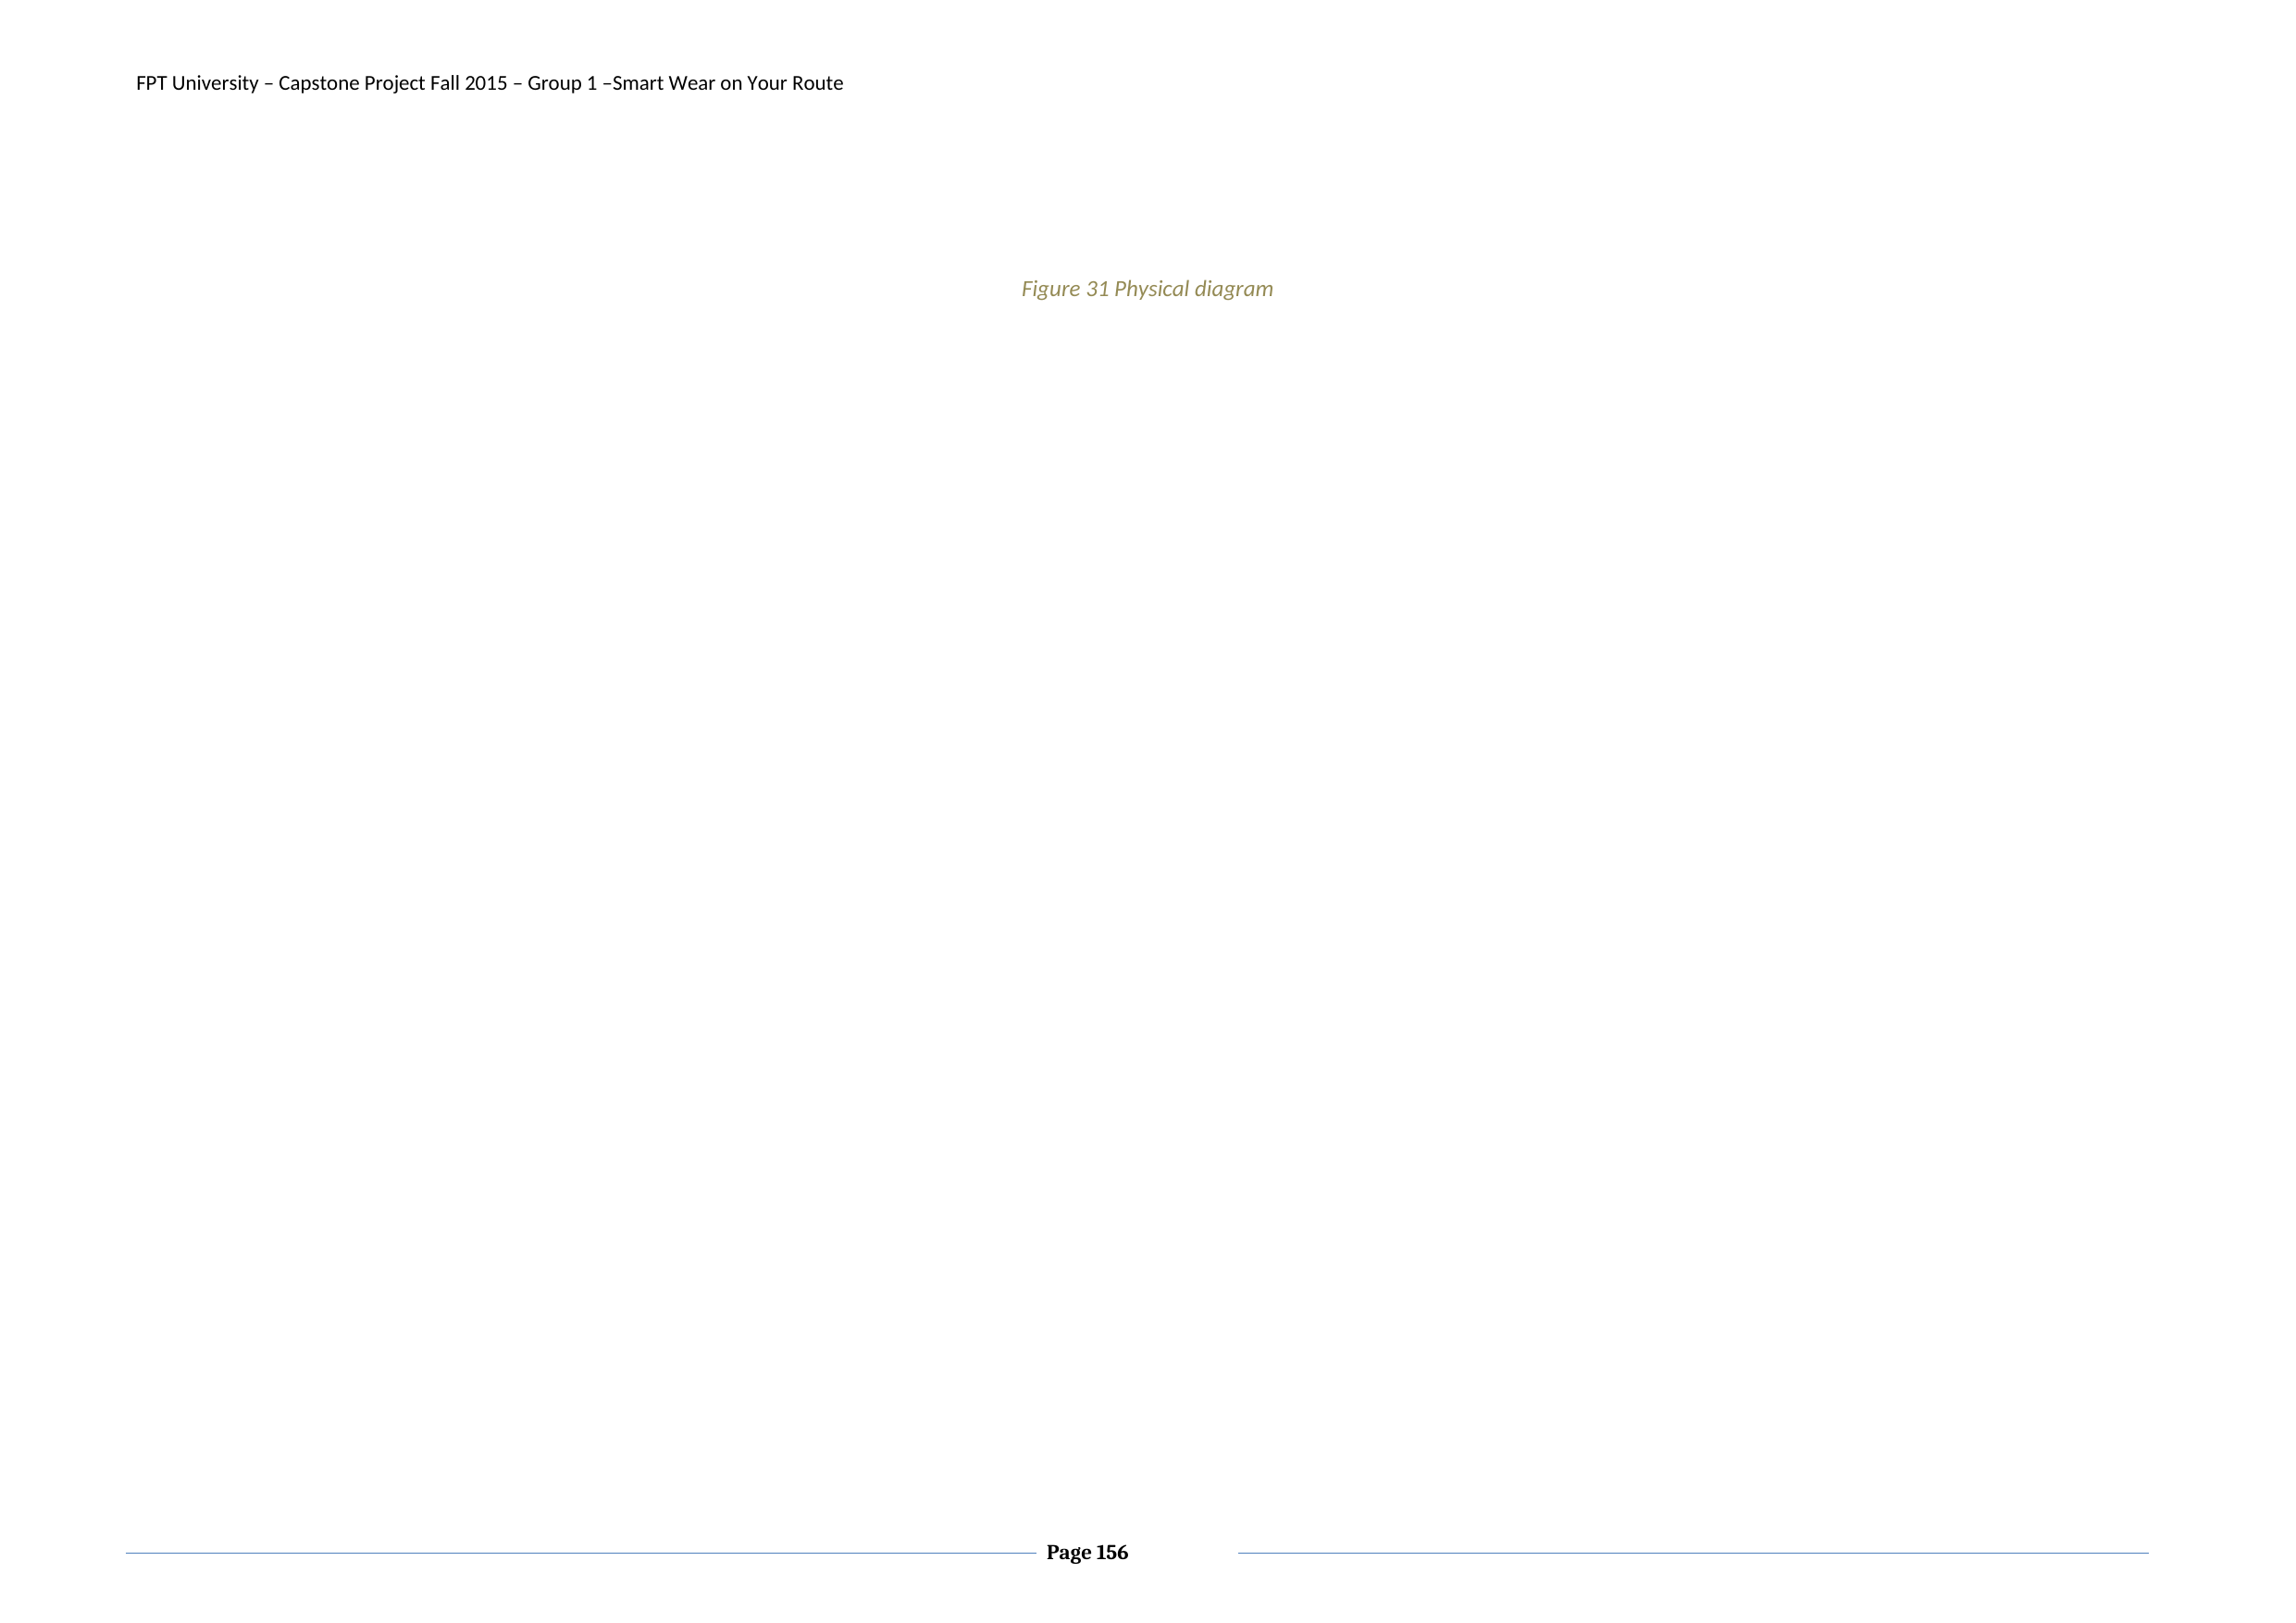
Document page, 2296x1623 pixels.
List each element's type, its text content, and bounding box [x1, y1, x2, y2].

text Figure 31 Physical diagram [136, 274, 2159, 303]
